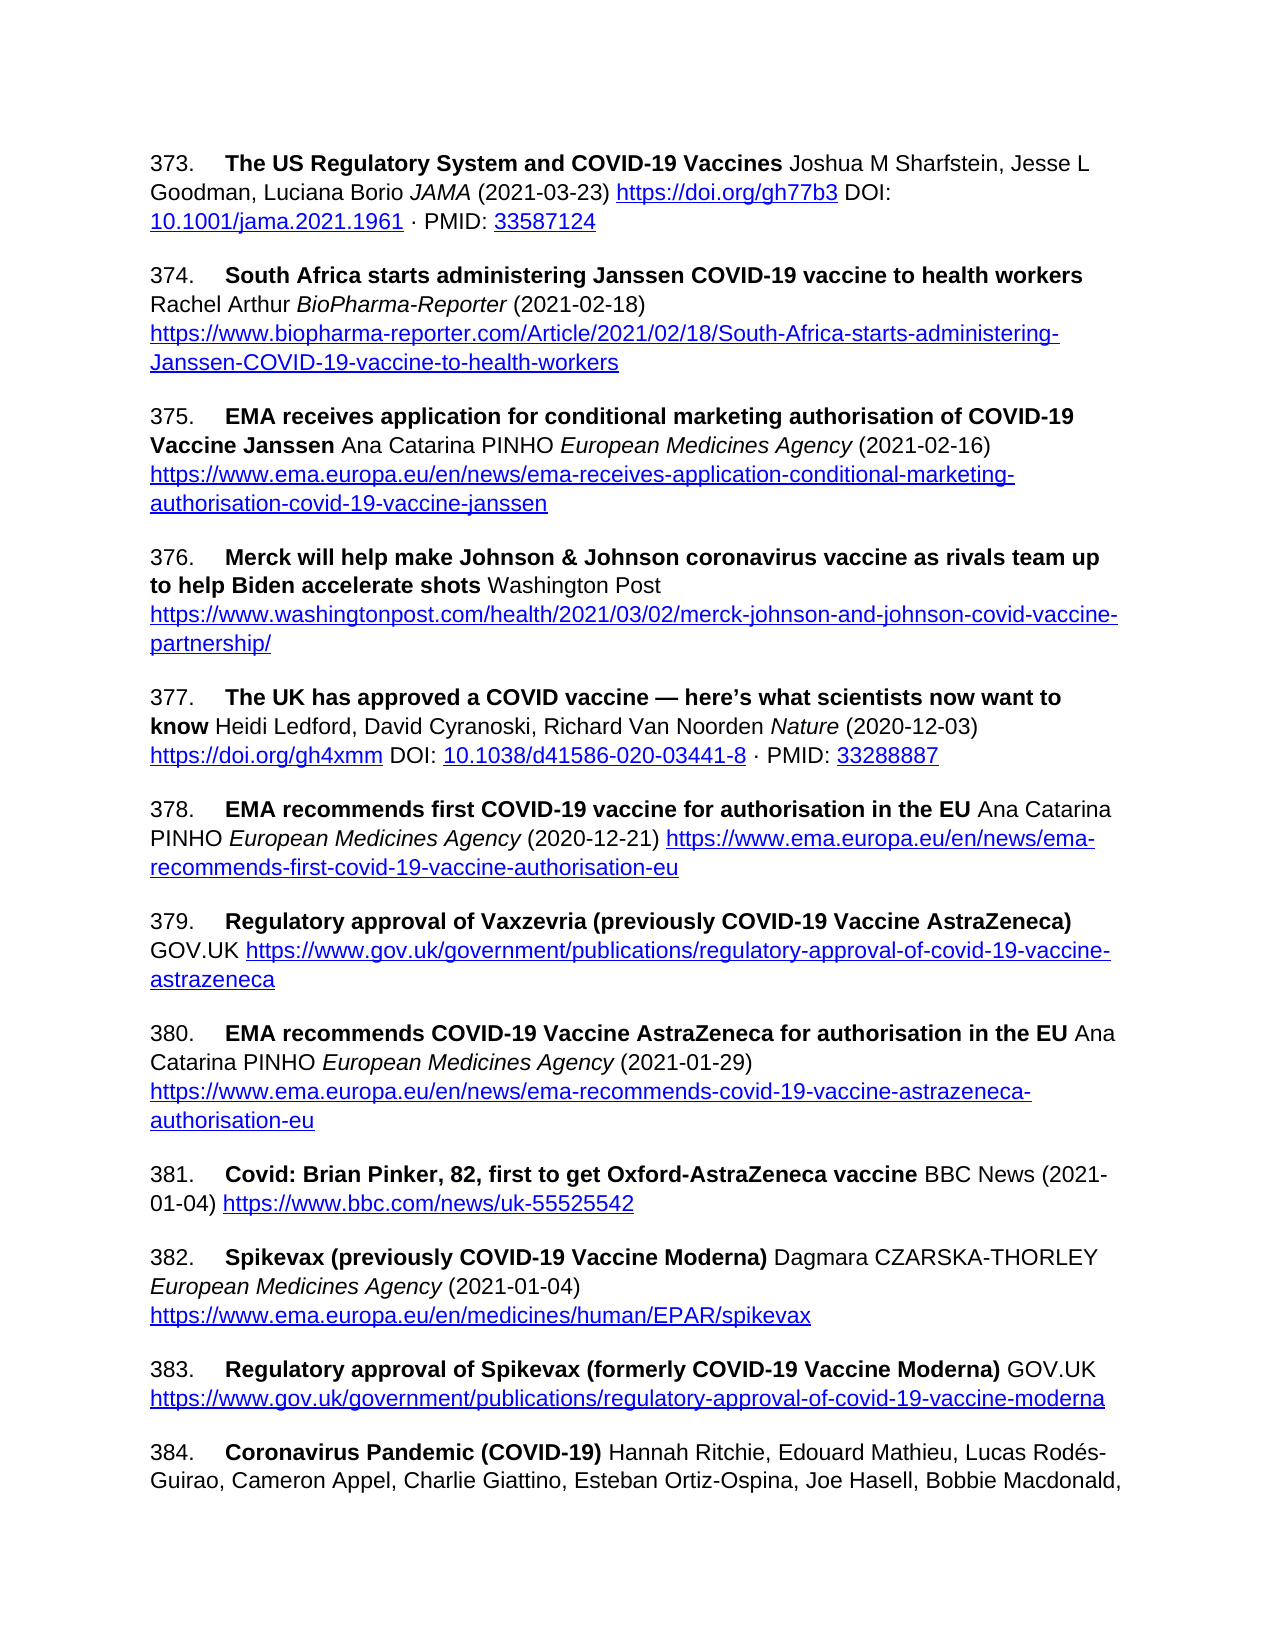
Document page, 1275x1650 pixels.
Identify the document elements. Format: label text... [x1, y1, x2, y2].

text 374. South Africa starts administering Janssen COVID-19 vaccine to health workers Rachel Arthur BioPharma-Reporter (2021-02-18) https://www.biopharma-reporter.com/Article/2021/02/18/South-Africa-starts-administering-Janssen-COVID-19-vaccine-to-health-workers [150, 262, 1125, 375]
text 377. The UK has approved a COVID vaccine — here’s what scientists now want to know Heidi Ledford, David Cyranoski, Richard Van Noorden Nature (2020-12-03) https://doi.org/gh4xmm DOI: 10.1038/d41586-020-03441-8 · PMID: 33288887 [150, 684, 1125, 769]
text 376. Merck will help make Johnson & Johnson coronavirus vaccine as rivals team up to help Biden accelerate shots Washington Post https://www.washingtonpost.com/health/2021/03/02/merck-johnson-and-johnson-covid-vaccine-partnership/ [150, 543, 1125, 657]
text 381. Covid: Brian Pinker, 82, first to get Oxford-AstraZeneca vaccine BBC News (2021-01-04) https://www.bbc.com/news/uk-55525542 [150, 1161, 1125, 1216]
text 375. EMA receives application for conditional marketing authorisation of COVID-19 Vaccine Janssen Ana Catarina PINHO European Medicines Agency (2021-02-16) https://www.ema.europa.eu/en/news/ema-receives-application-conditional-marketing-authorisation-covid-19-vaccine-janssen [150, 403, 1125, 516]
text 382. Spikevax (previously COVID-19 Vaccine Moderna) Dagmara CZARSKA-THORLEY European Medicines Agency (2021-01-04) https://www.ema.europa.eu/en/medicines/human/EPAR/spikevax [150, 1244, 1125, 1328]
text 383. Regulatory approval of Spikevax (formerly COVID-19 Vaccine Moderna) GOV.UK https://www.gov.uk/government/publications/regulatory-approval-of-covid-19-vaccine-moderna [150, 1356, 1125, 1411]
text 380. EMA recommends COVID-19 Vaccine AstraZeneca for authorisation in the EU Ana Catarina PINHO European Medicines Agency (2021-01-29) https://www.ema.europa.eu/en/news/ema-recommends-covid-19-vaccine-astrazeneca-authorisation-eu [150, 1020, 1125, 1133]
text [150, 1438, 1125, 1494]
text 373. The US Regulatory System and COVID-19 Vaccines Joshua M Sharfstein, Jesse L Goodman, Luciana Borio JAMA (2021-03-23) https://doi.org/gh77b3 DOI: 10.1001/jama.2021.1961 · PMID: 33587124 [150, 150, 1125, 234]
text 378. EMA recommends first COVID-19 vaccine for authorisation in the EU Ana Catarina PINHO European Medicines Agency (2020-12-21) https://www.ema.europa.eu/en/news/ema-recommends-first-covid-19-vaccine-authorisation-eu [150, 796, 1125, 881]
text 379. Regulatory approval of Vaxzevria (previously COVID-19 Vaccine AstraZeneca) GOV.UK https://www.gov.uk/government/publications/regulatory-approval-of-covid-19-vaccine-astrazeneca [150, 908, 1125, 992]
